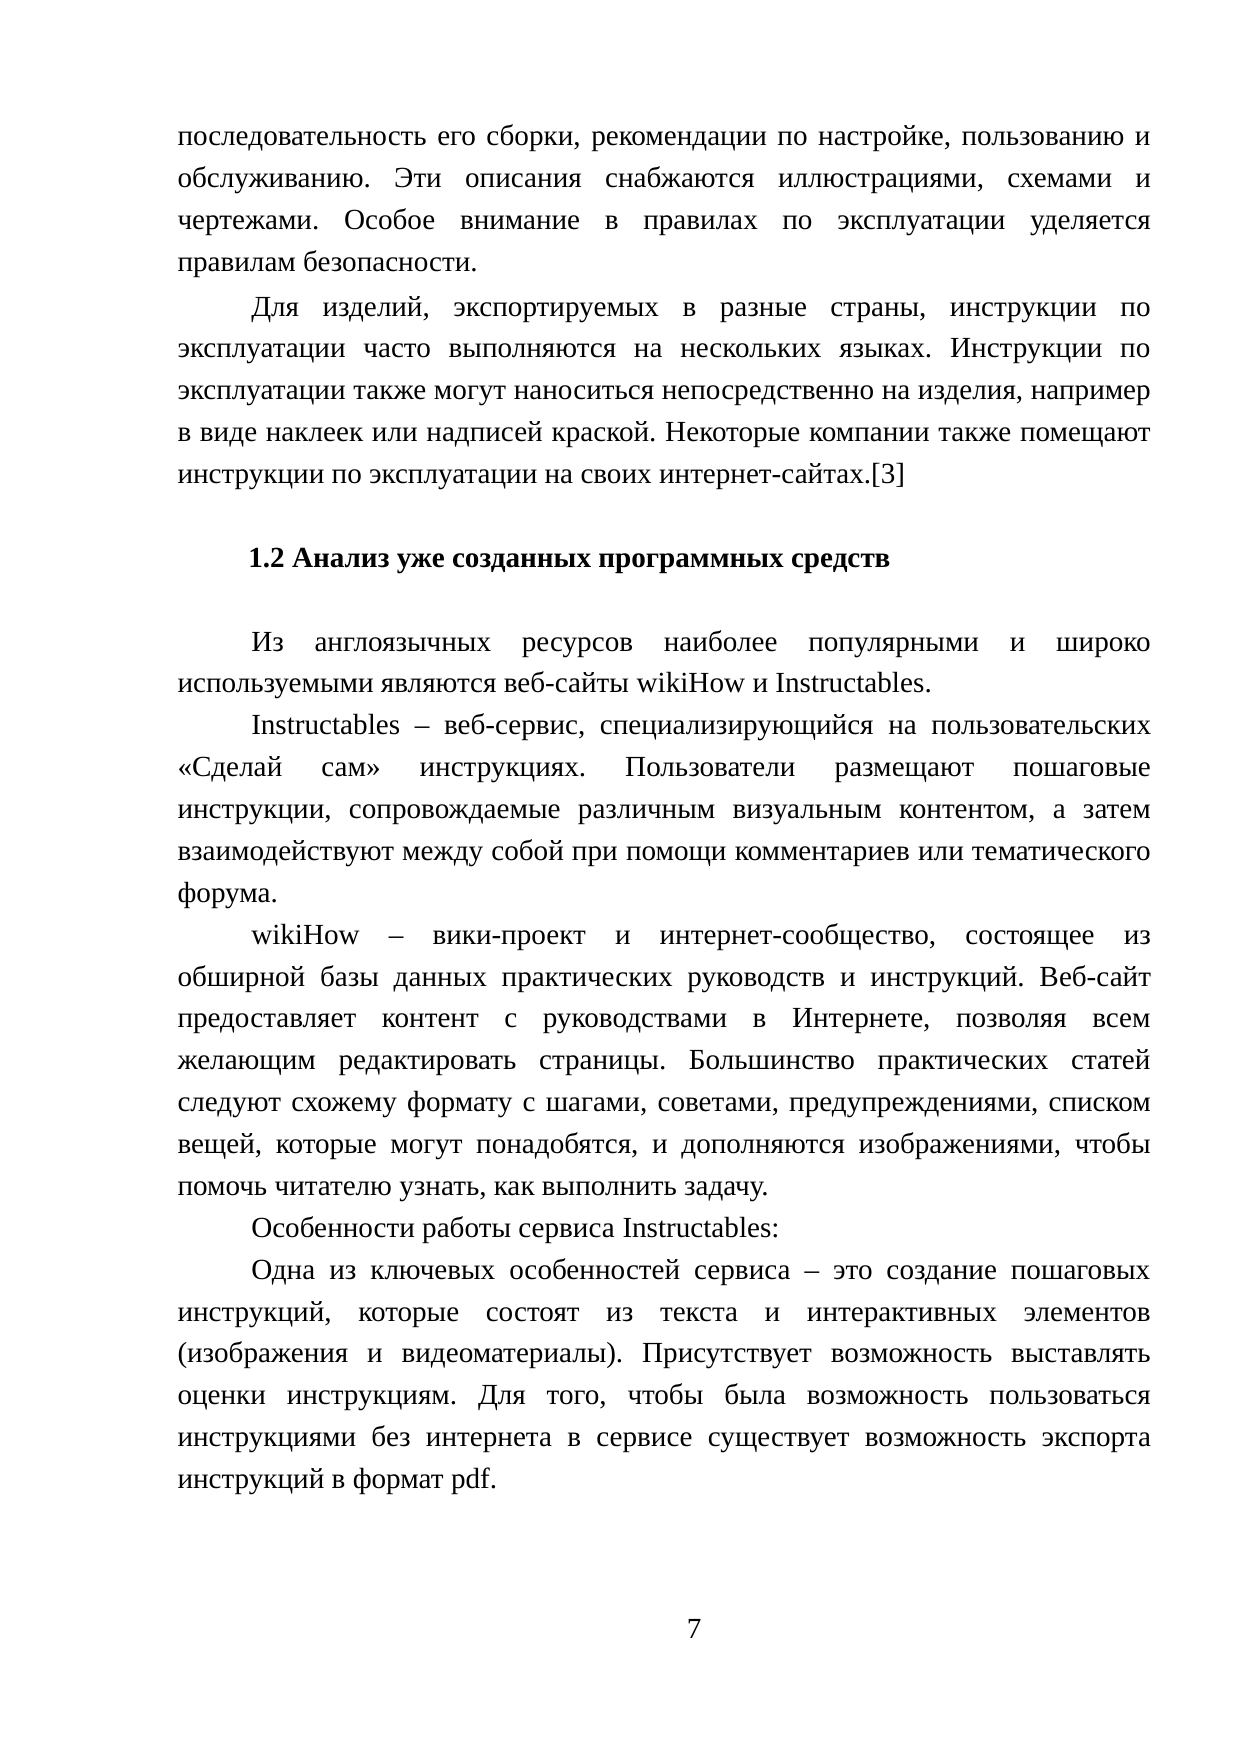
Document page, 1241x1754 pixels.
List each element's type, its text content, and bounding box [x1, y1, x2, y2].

subtitle 1.2 Анализ уже созданных программных средств [248, 540, 1152, 573]
text Одна из ключевых особенностей сервиса – это создание пошаговых инструкций, которые состоят из текста и интерактивных элементов (изображения и видеоматериалы). Присутствует возможность выставлять оценки инструкциям. Для того, чтобы была возможность пользоваться инструкциями без интернета в сервисе существует возможность экспорта инструкций в формат pdf. [177, 1252, 1152, 1495]
text wikiHow – вики-проект и интернет-сообщество, состоящее из обширной базы данных практических руководств и инструкций. Веб-сайт предоставляет контент с руководствами в Интернете, позволяя всем желающим редактировать страницы. Большинство практических статей следуют схожему формату с шагами, советами, предупреждениями, списком вещей, которые могут понадобятся, и дополняются изображениями, чтобы помочь читателю узнать, как выполнить задачу. [177, 917, 1152, 1202]
text Instructables – веб-сервис, специализирующийся на пользовательских «Сделай сам» инструкциях. Пользователи размещают пошаговые инструкции, сопровождаемые различным визуальным контентом, а затем взаимодействуют между собой при помощи комментариев или тематического форума. [177, 707, 1152, 908]
text Особенности работы сервиса Instructables: [177, 1210, 1152, 1243]
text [177, 118, 1152, 277]
text Из англоязычных ресурсов наиболее популярными и широко используемыми являются веб-сайты wikiHow и Instructables. [177, 624, 1152, 699]
text Для изделий, экспортируемых в разные страны, инструкции по эксплуатации часто выполняются на нескольких языках. Инструкции по эксплуатации также могут наноситься непосредственно на изделия, например в виде наклеек или надписей краской. Некоторые компании также помещают инструкции по эксплуатации на своих интернет-сайтах.[3] [177, 289, 1152, 490]
